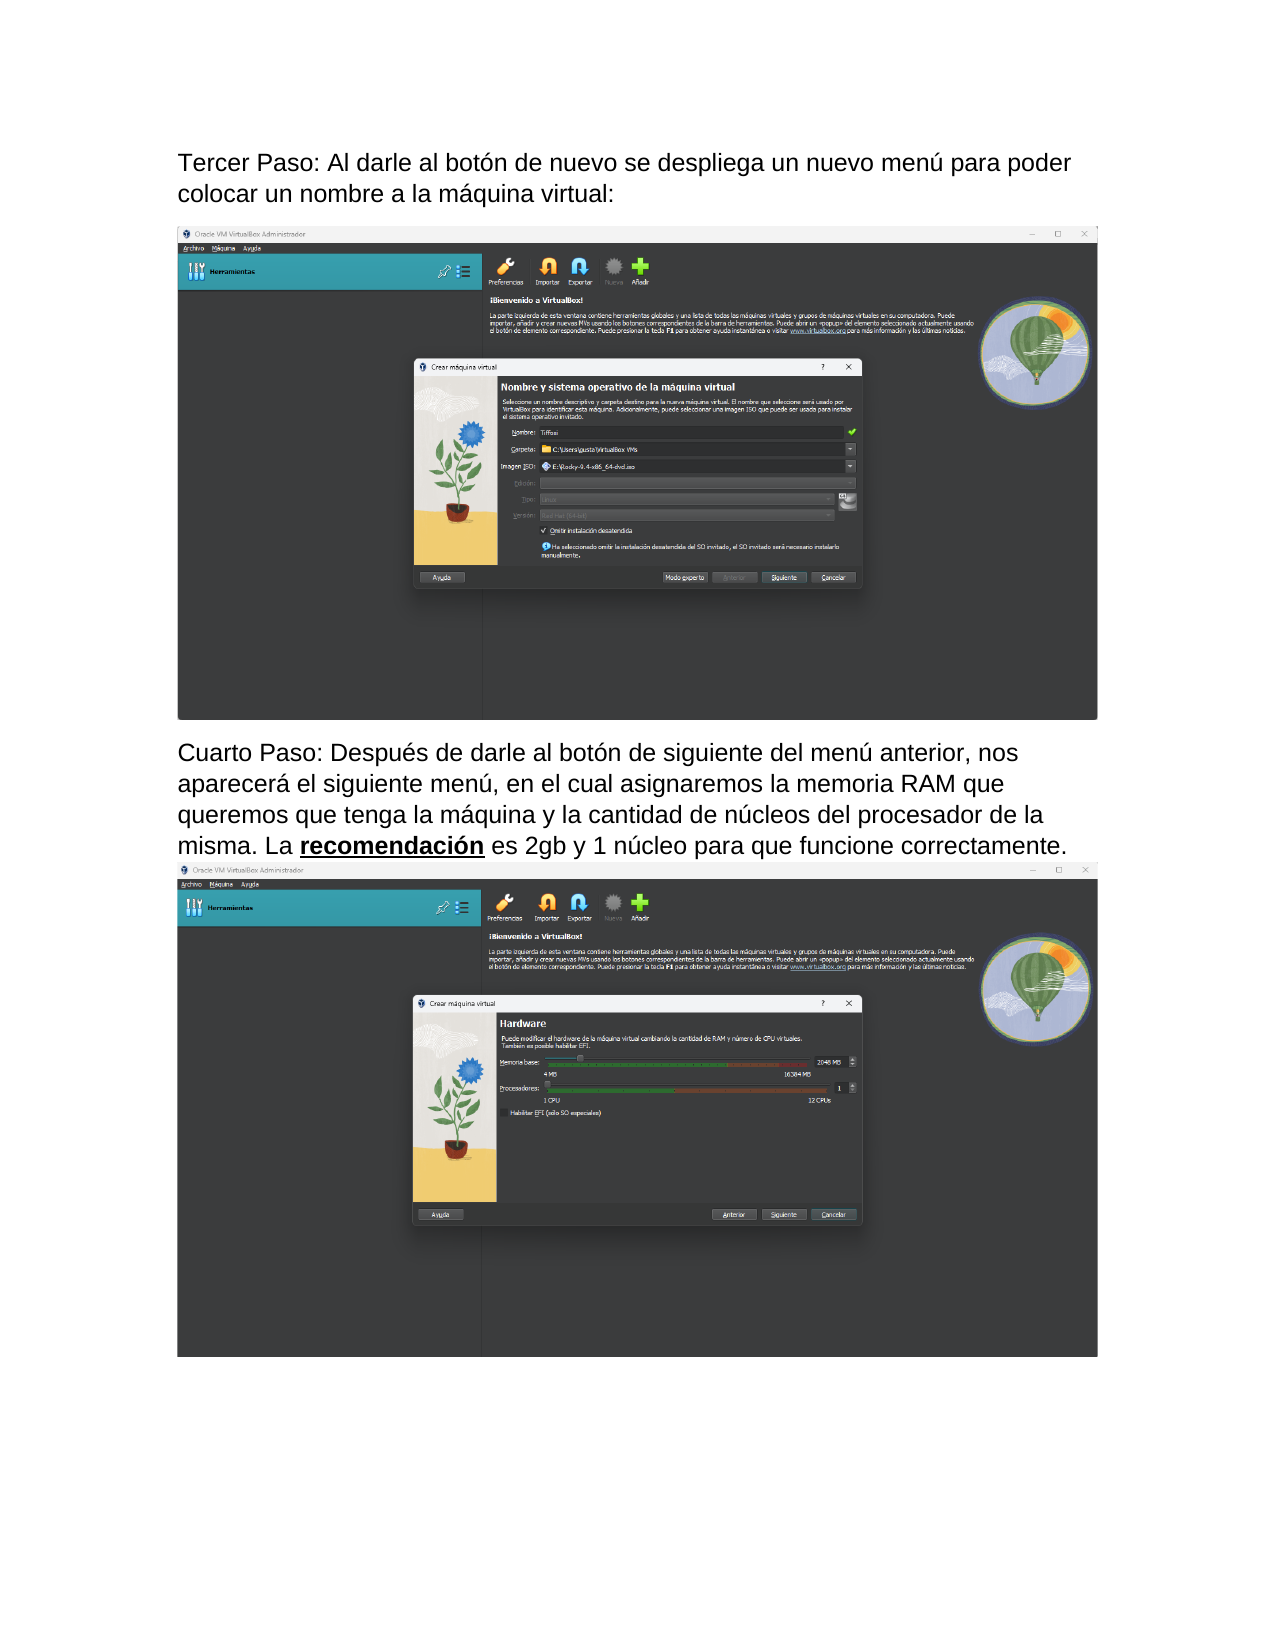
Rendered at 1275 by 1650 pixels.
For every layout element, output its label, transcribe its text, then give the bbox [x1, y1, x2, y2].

text Tercer Paso: Al darle al botón de nuevo se despliega un nuevo menú para poder colocar un nombre a la máquina virtual: [177, 148, 1098, 207]
text Cuarto Paso: Después de darle al botón de siguiente del menú anterior, nos aparecerá el siguiente menú, en el cual asignaremos la memoria RAM que queremos que tenga la máquina y la cantidad de núcleos del procesador de la misma. La recomendación es 2gb y 1 núcleo para que funcione correctamente. [177, 738, 1098, 862]
picture [177, 226, 1098, 720]
picture [177, 862, 1098, 1357]
